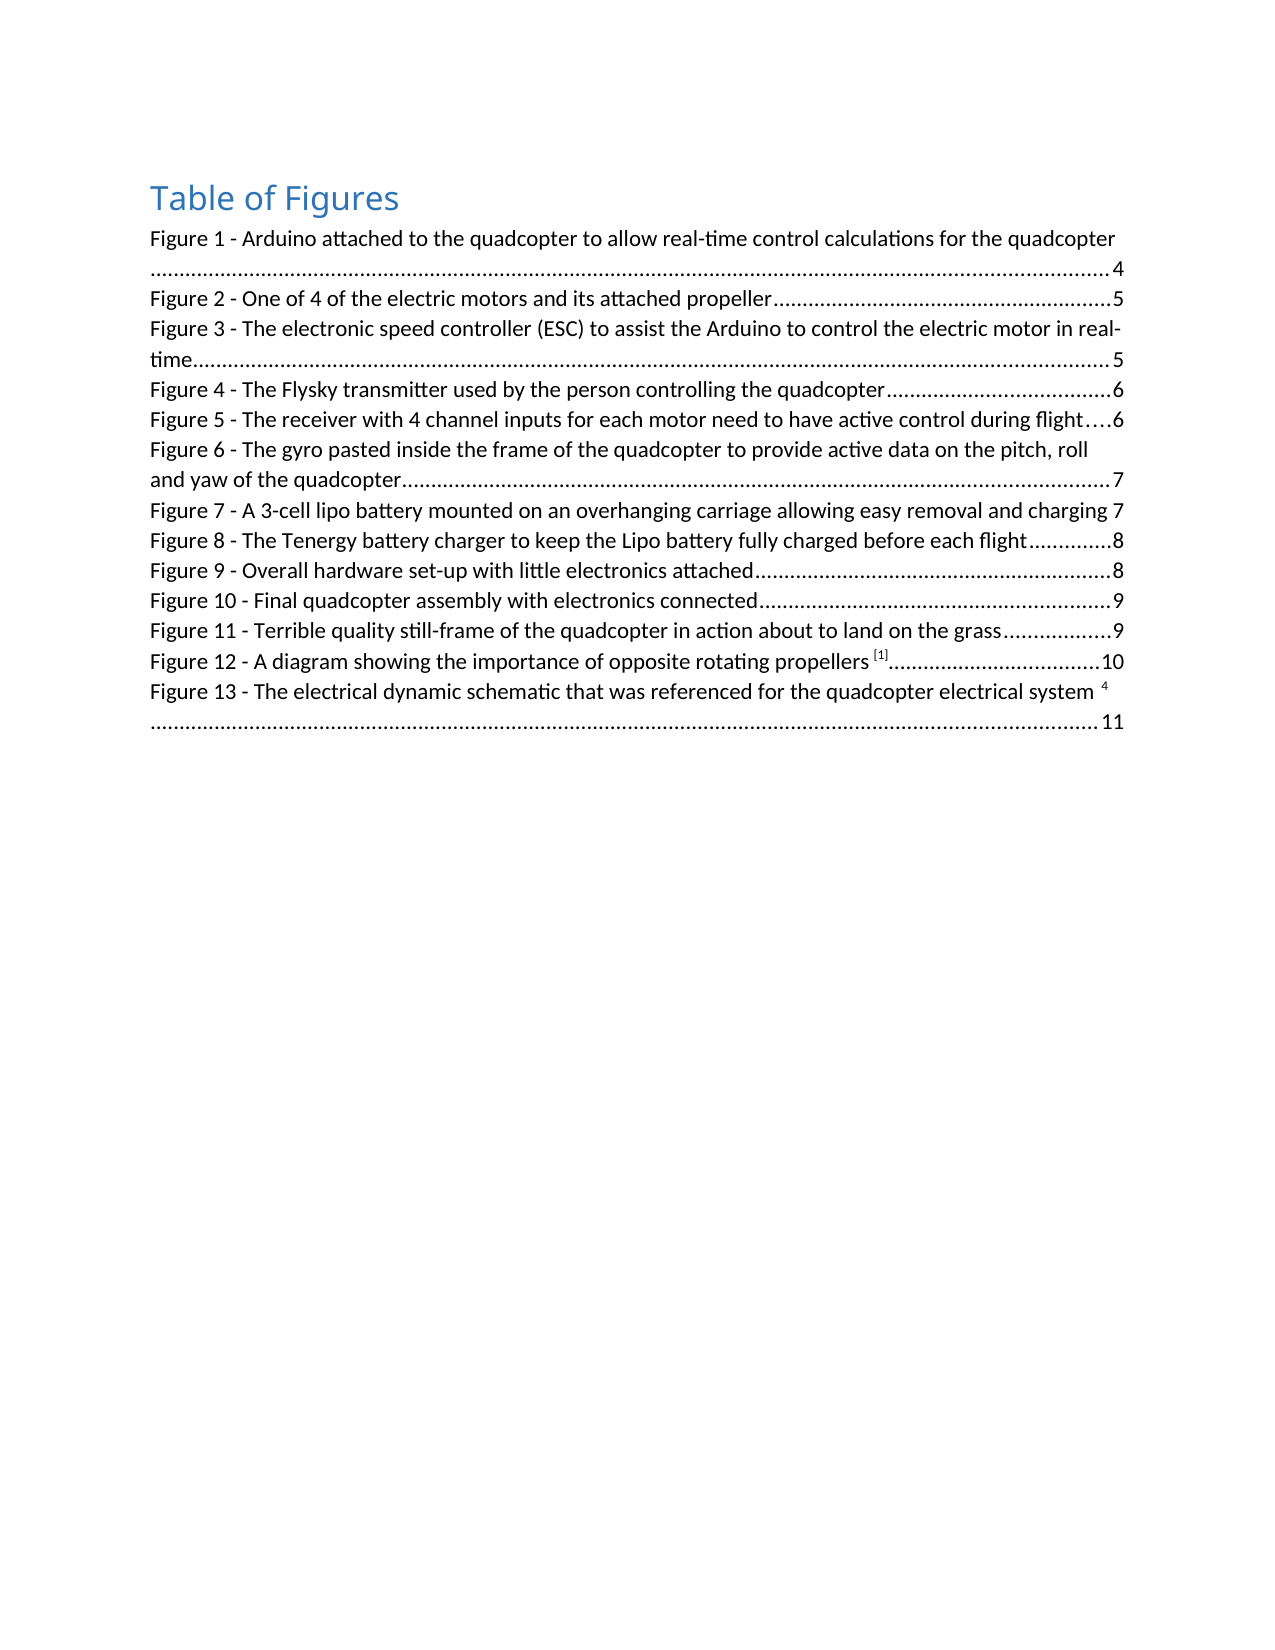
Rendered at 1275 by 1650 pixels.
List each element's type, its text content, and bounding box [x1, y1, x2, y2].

text Figure 10 - Final quadcopter assembly with electronics connected 9 [150, 586, 1125, 614]
subtitle Table of Figures [150, 175, 1125, 220]
text Figure 8 - The Tenergy battery charger to keep the Lipo battery fully charged before each flight 8 [150, 526, 1125, 554]
text Figure 7 - A 3-cell lipo battery mounted on an overhanging carriage allowing easy removal and charging 7 [150, 496, 1125, 524]
text Figure 13 - The electrical dynamic schematic that was referenced for the quadcopter electrical system 4 11 [150, 677, 1125, 735]
text Figure 6 - The gyro pasted inside the frame of the quadcopter to provide active data on the pitch, roll and yaw of the quadcopter 7 [150, 435, 1125, 494]
text Figure 1 - Arduino attached to the quadcopter to allow real-time control calculations for the quadcopter 4 [150, 224, 1125, 282]
text Figure 12 - A diagram showing the importance of opposite rotating propellers [1] 10 [150, 647, 1125, 675]
text Figure 4 - The Flysky transmitter used by the person controlling the quadcopter 6 [150, 375, 1125, 403]
text Figure 2 - One of 4 of the electric motors and its attached propeller 5 [150, 284, 1125, 312]
text Figure 5 - The receiver with 4 channel inputs for each motor need to have active control during flight 6 [150, 405, 1125, 433]
text Figure 3 - The electronic speed controller (ESC) to assist the Arduino to control the electric motor in real-time 5 [150, 314, 1125, 373]
text Figure 9 - Overall hardware set-up with little electronics attached 8 [150, 556, 1125, 584]
text Figure 11 - Terrible quality still-frame of the quadcopter in action about to land on the grass 9 [150, 617, 1125, 645]
